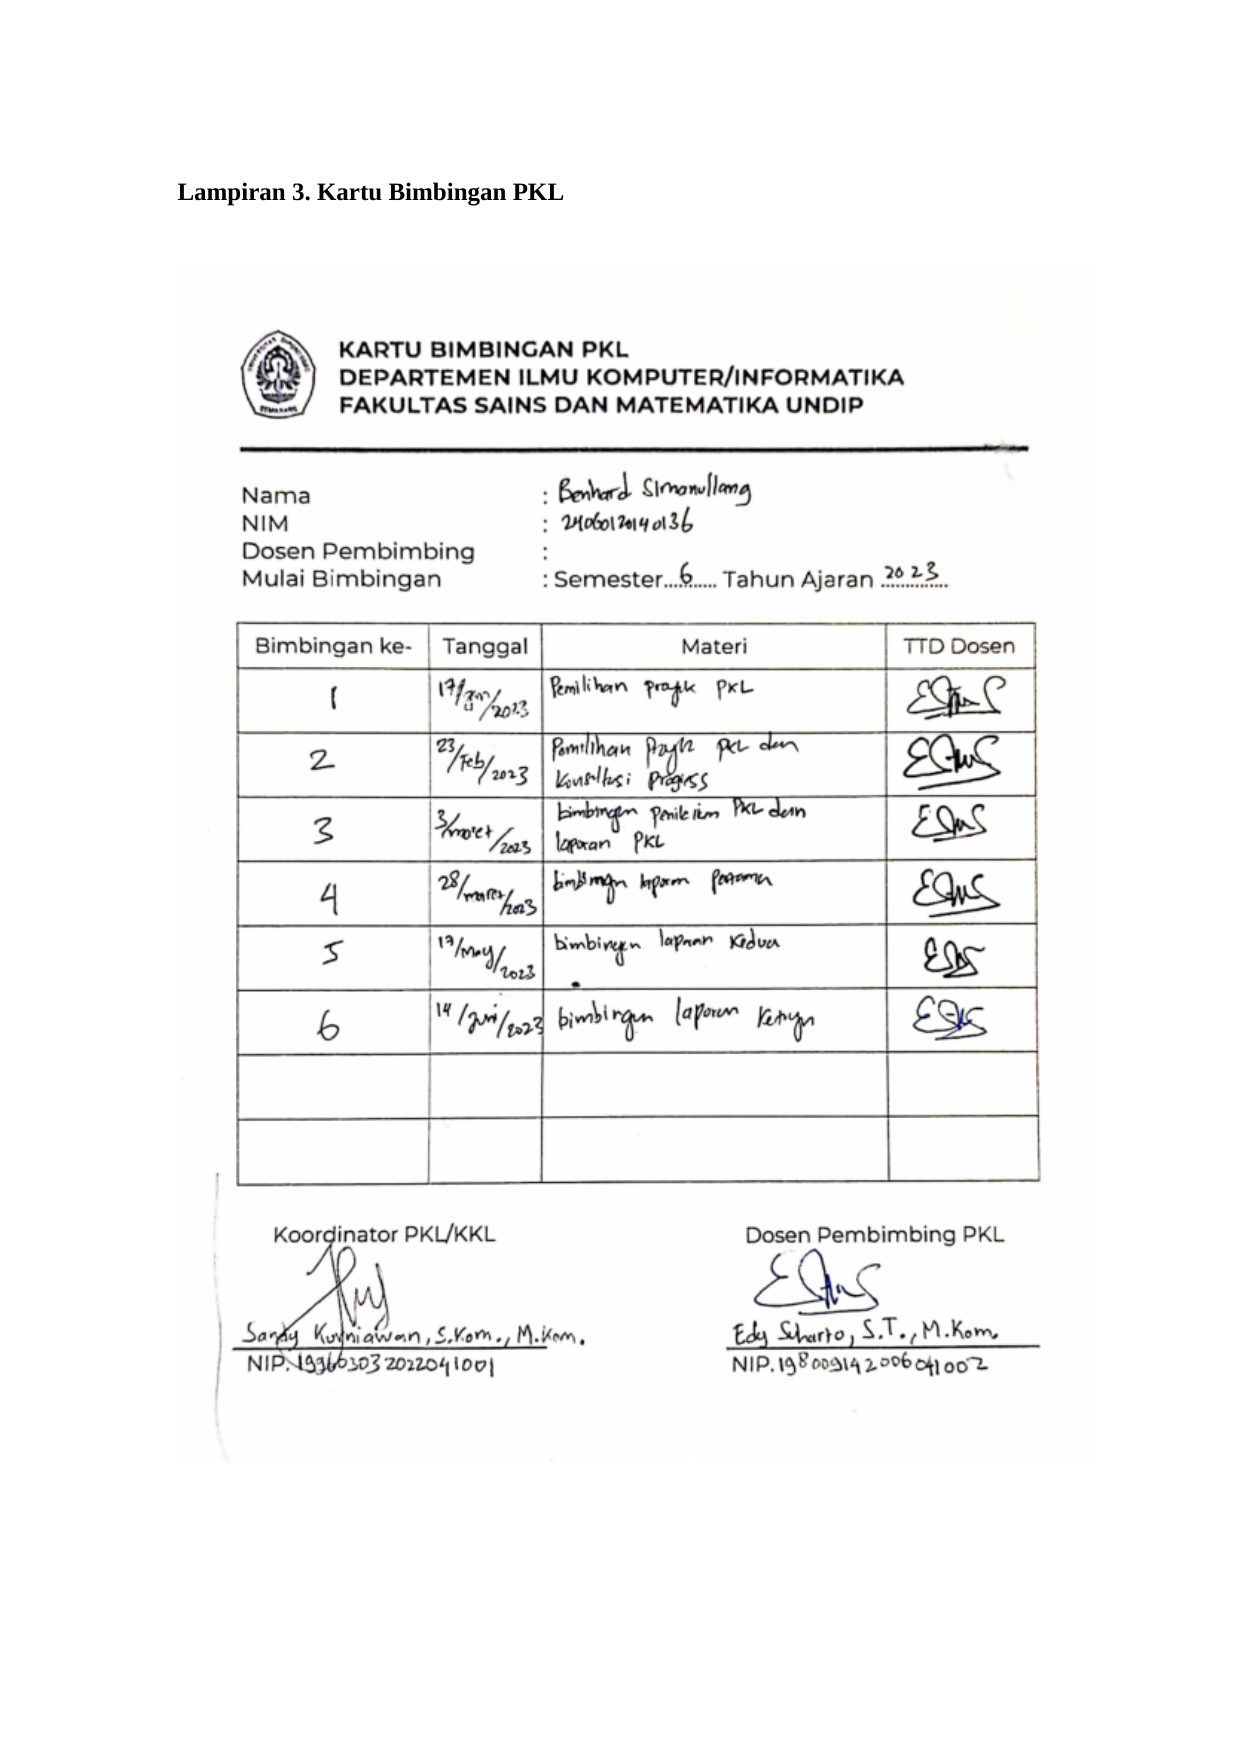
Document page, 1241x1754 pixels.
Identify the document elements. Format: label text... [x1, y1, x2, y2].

picture [177, 263, 1093, 1463]
text Lampiran 3. Kartu Bimbingan PKL [177, 177, 1092, 206]
